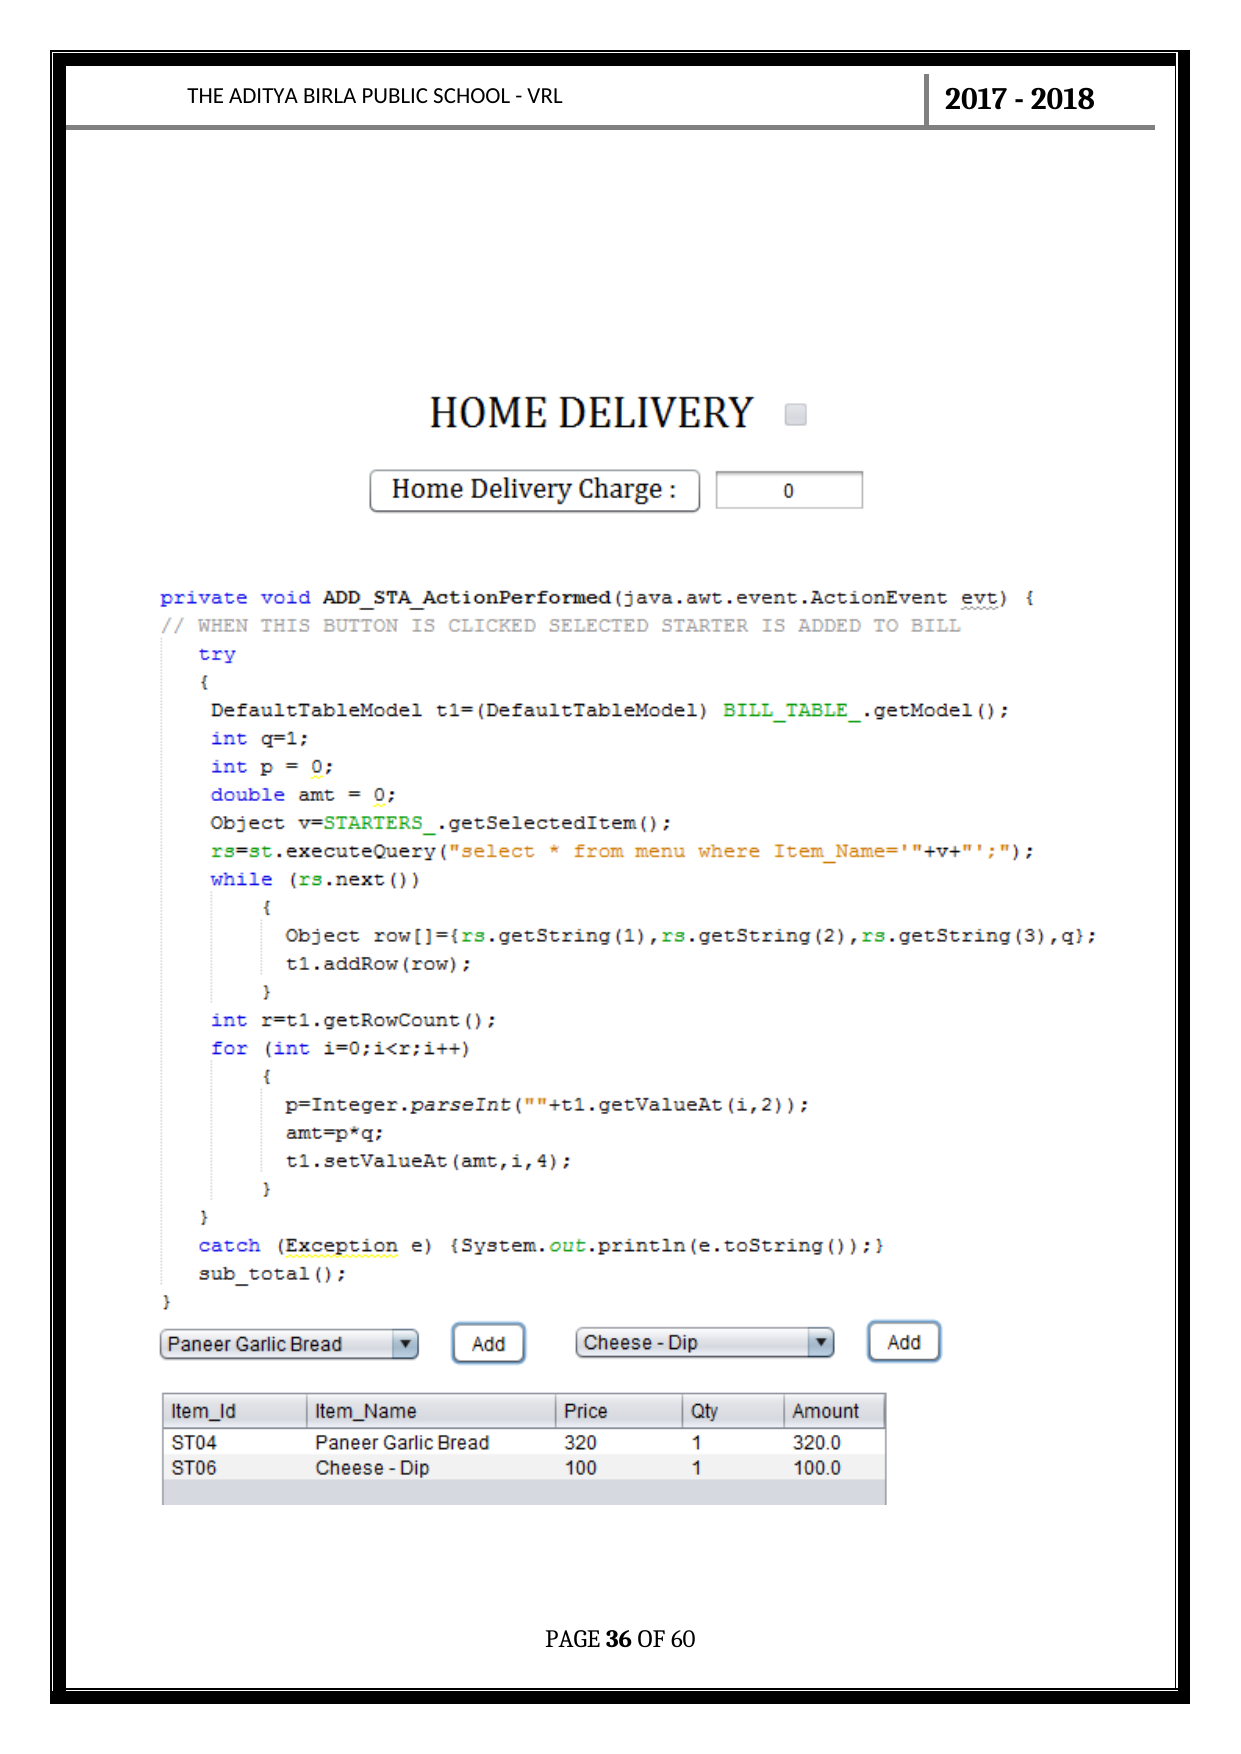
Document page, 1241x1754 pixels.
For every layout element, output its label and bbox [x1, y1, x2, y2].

picture [146, 1318, 550, 1367]
picture [362, 462, 876, 517]
picture [418, 384, 829, 442]
picture [153, 1382, 901, 1505]
picture [153, 585, 1105, 1369]
